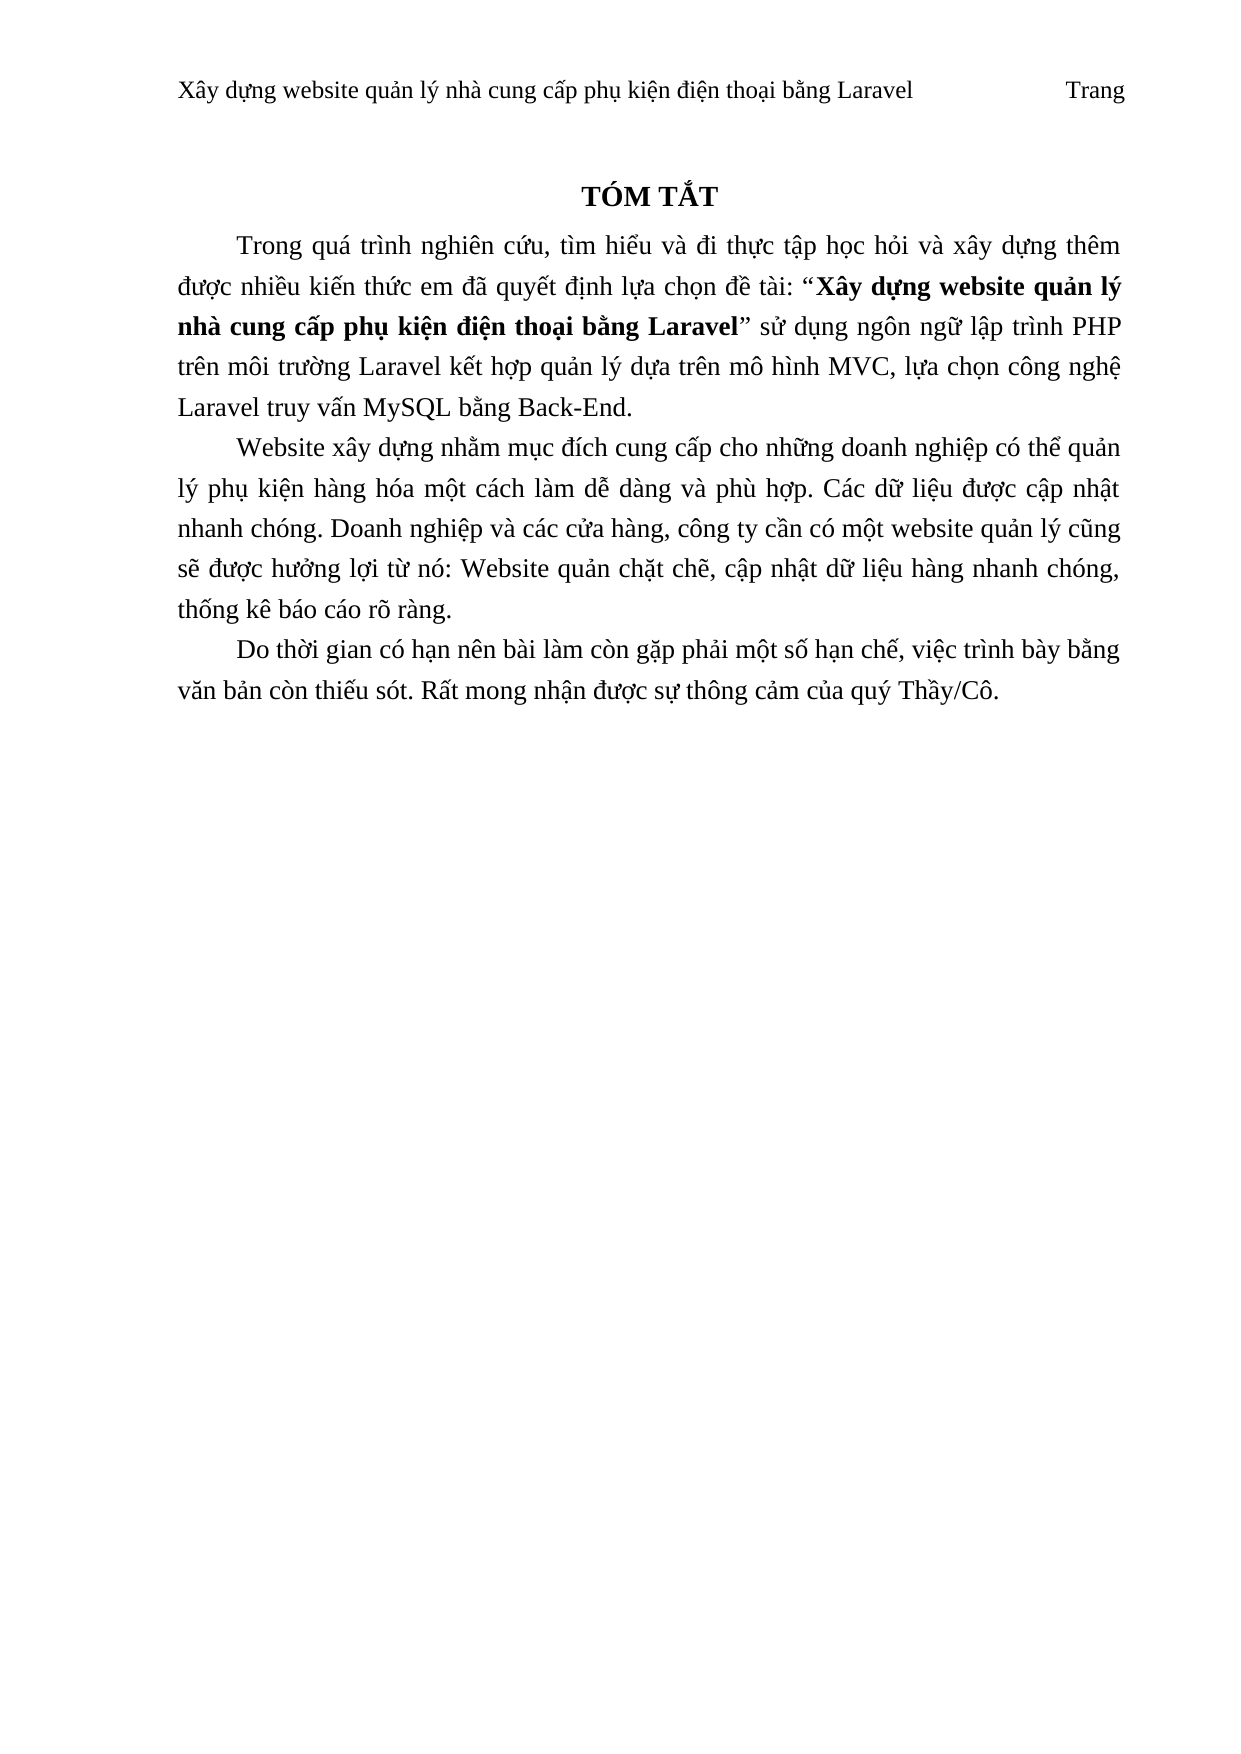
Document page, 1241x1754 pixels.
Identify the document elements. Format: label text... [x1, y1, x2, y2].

text Do thời gian có hạn nên bài làm còn gặp phải một số hạn chế, việc trình bày bằng văn bản còn thiếu sót. Rất mong nhận được sự thông cảm của quý Thầy/Cô. [177, 633, 1122, 705]
text TÓM TẮT [177, 179, 1122, 212]
text Website xây dựng nhằm mục đích cung cấp cho những doanh nghiệp có thể quản lý phụ kiện hàng hóa một cách làm dễ dàng và phù hợp. Các dữ liệu được cập nhật nhanh chóng. Doanh nghiệp và các cửa hàng, công ty cần có một website quản lý cũng sẽ được hưởng lợi từ nó: Website quản chặt chẽ, cập nhật dữ liệu hàng nhanh chóng, thống kê báo cáo rõ ràng. [177, 431, 1122, 624]
text Trong quá trình nghiên cứu, tìm hiểu và đi thực tập học hỏi và xây dựng thêm được nhiều kiến thức em đã quyết định lựa chọn đề tài: “Xây dựng website quản lý nhà cung cấp phụ kiện điện thoại bằng Laravel” sử dụng ngôn ngữ lập trình PHP trên môi trường Laravel kết hợp quản lý dựa trên mô hình MVC, lựa chọn công nghệ Laravel truy vấn MySQL bằng Back-End. [177, 229, 1122, 422]
